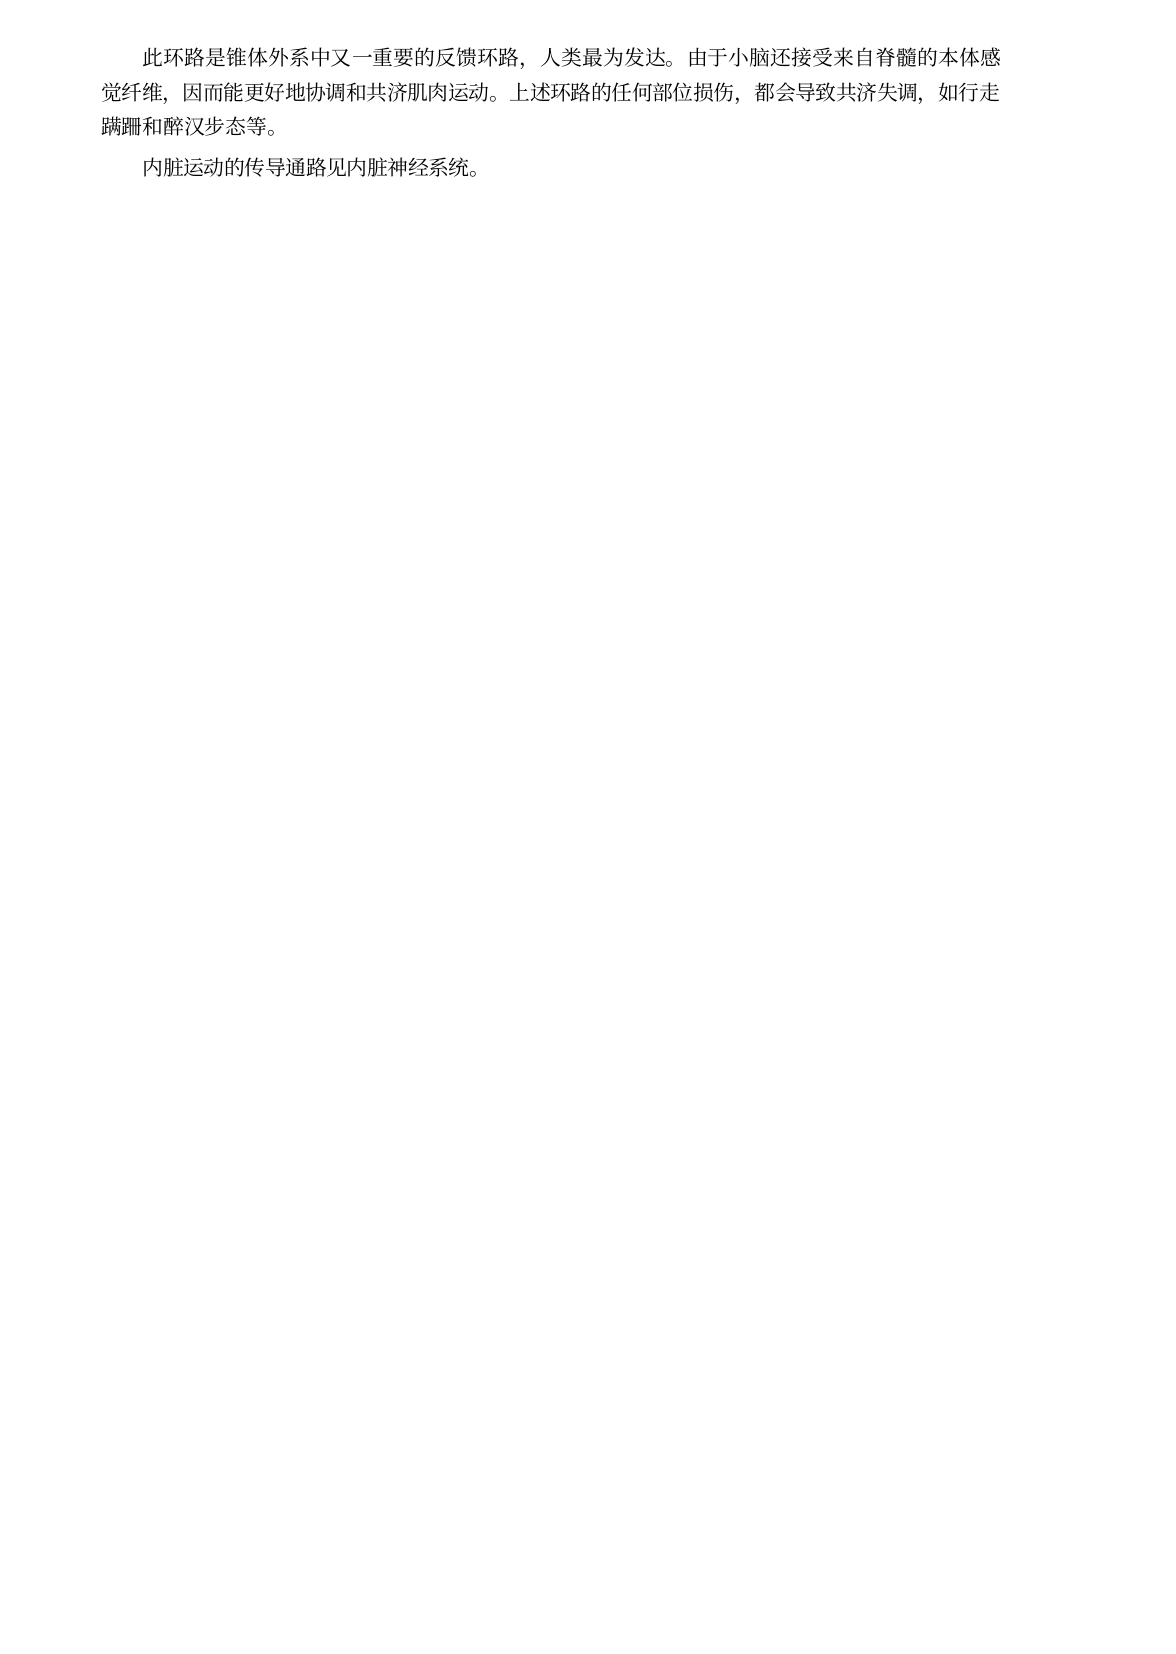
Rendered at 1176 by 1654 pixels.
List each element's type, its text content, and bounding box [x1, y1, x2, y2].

text 此环路是锥体外系中又一重要的反馈环路，人类最为发达。由于小脑还接受来自脊髓的本体感 觉纤维，因而能更好地协调和共济肌肉运动。上述环路的任何部位损伤，都会导致共济失调，如行走 蹒跚和醉汉步态等。 [101, 42, 1001, 140]
text 内脏运动的传导通路见内脏神经系统。 [142, 153, 1114, 181]
